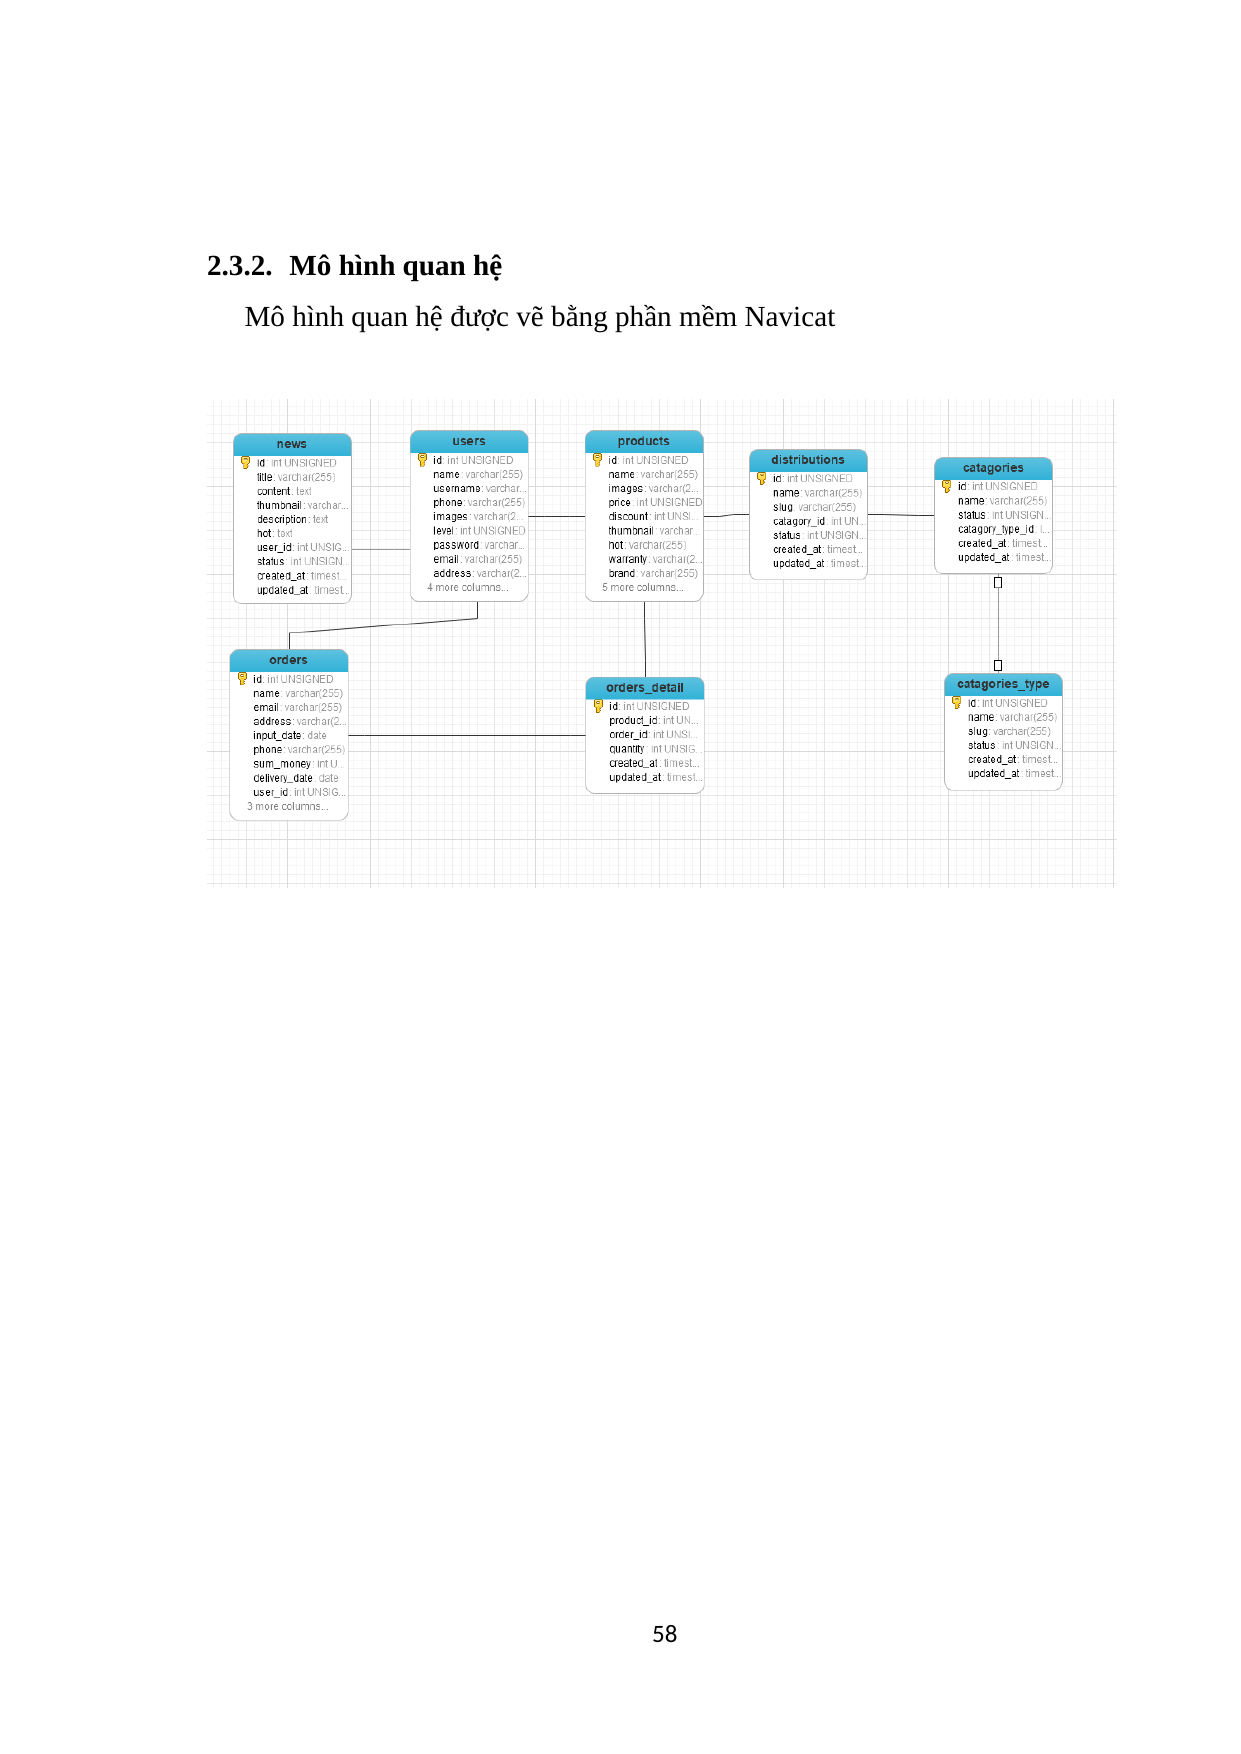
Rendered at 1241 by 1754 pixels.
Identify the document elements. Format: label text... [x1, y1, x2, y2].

text Mô hình quan hệ được vẽ bằng phần mềm Navicat [207, 299, 1122, 332]
list Mô hình quan hệ [207, 248, 1122, 282]
picture [206, 399, 1117, 888]
